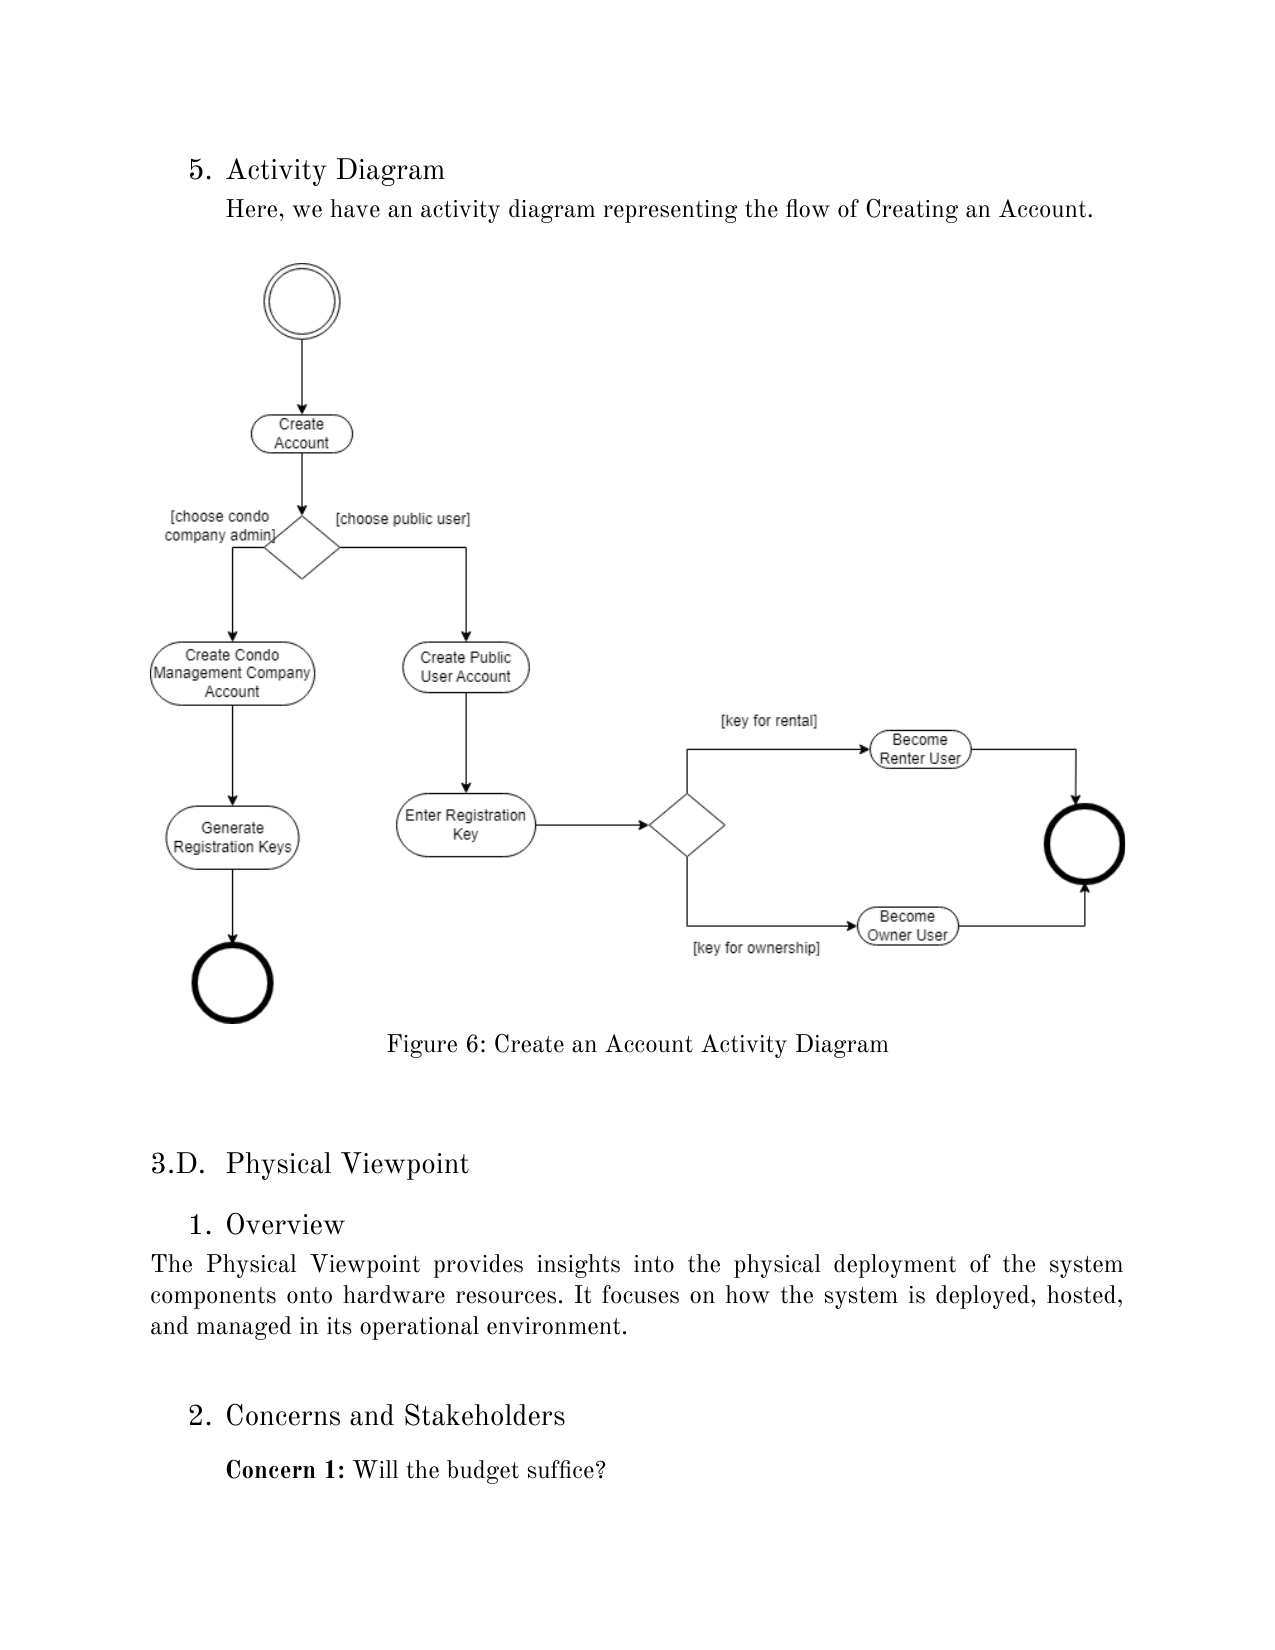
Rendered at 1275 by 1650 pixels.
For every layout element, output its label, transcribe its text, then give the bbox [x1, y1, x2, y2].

picture [150, 263, 1125, 1024]
subtitle 3.D. Physical Viewpoint [150, 1144, 1125, 1180]
subtitle Activity Diagram [187, 150, 1125, 186]
subtitle Overview [187, 1205, 1125, 1241]
subtitle Concerns and Stakeholders [187, 1396, 1125, 1432]
text The Physical Viewpoint provides insights into the physical deployment of the system components onto hardware resources. It focuses on how the system is deployed, hosted, and managed in its operational environment. [150, 1247, 1125, 1340]
text Figure 6: Create an Account Activity Diagram [150, 1028, 1125, 1058]
text Concern 1: Will the budget suffice? [150, 1453, 1125, 1484]
text Here, we have an activity diagram representing the flow of Creating an Account. [150, 192, 1125, 223]
